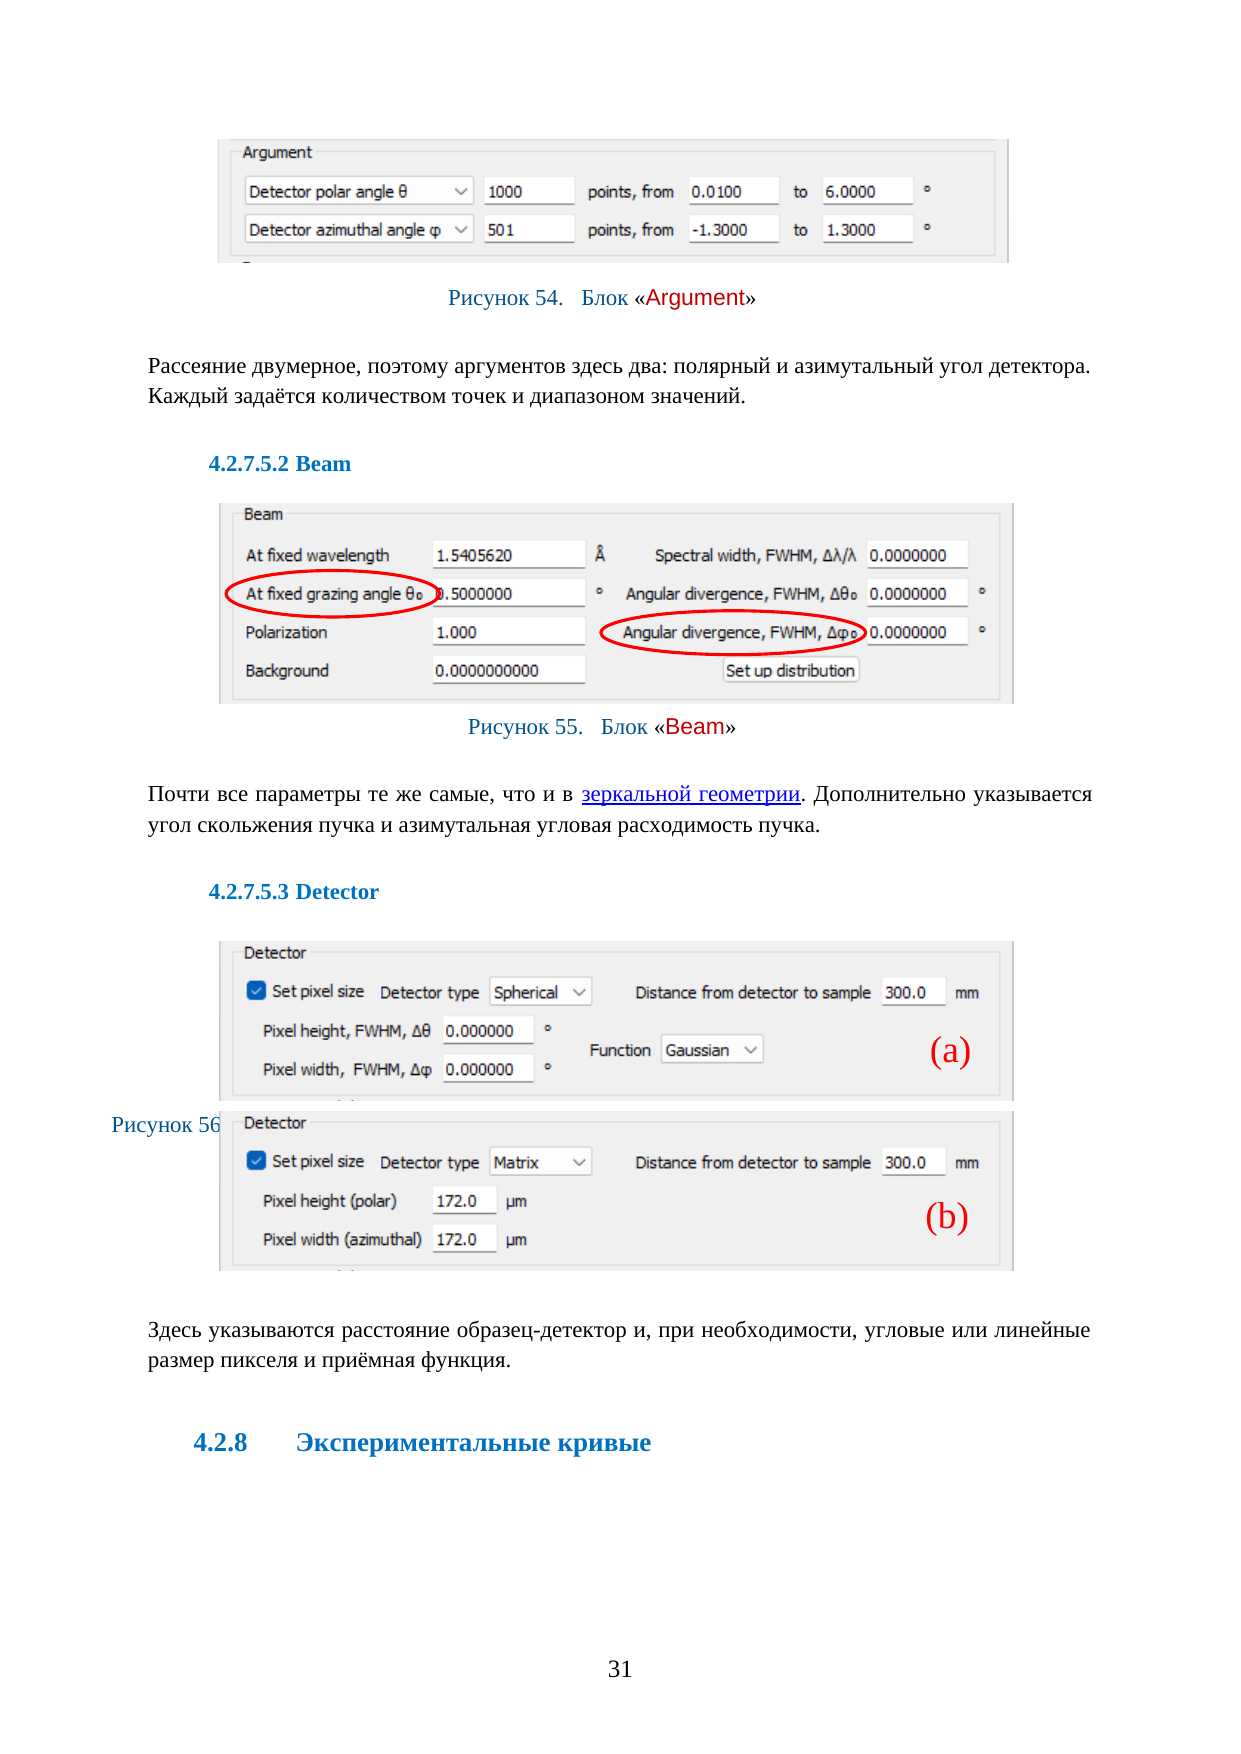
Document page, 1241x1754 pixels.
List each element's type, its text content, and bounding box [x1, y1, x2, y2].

text Почти все параметры те же самые, что и в зеркальной геометрии. Дополнительно указывается угол скольжения пучка и азимутальная угловая расходимость пучка. [148, 781, 1093, 837]
picture [219, 941, 1014, 1101]
subtitle Экспериментальные кривые [193, 1426, 1093, 1458]
subtitle Detector [209, 878, 1093, 905]
picture [217, 139, 1009, 263]
text Рассеяние двумерное, поэтому аргументов здесь два: полярный и азимутальный угол детектора. Каждый задаётся количеством точек и диапазоном значений. [148, 352, 1093, 408]
text Здесь указываются расстояние образец-детектор и, при необходимости, угловые или линейные размер пикселя и приёмная функция. [148, 1179, 1093, 1373]
subtitle Beam [209, 450, 1093, 476]
picture [219, 503, 1014, 704]
picture [219, 1111, 1014, 1271]
